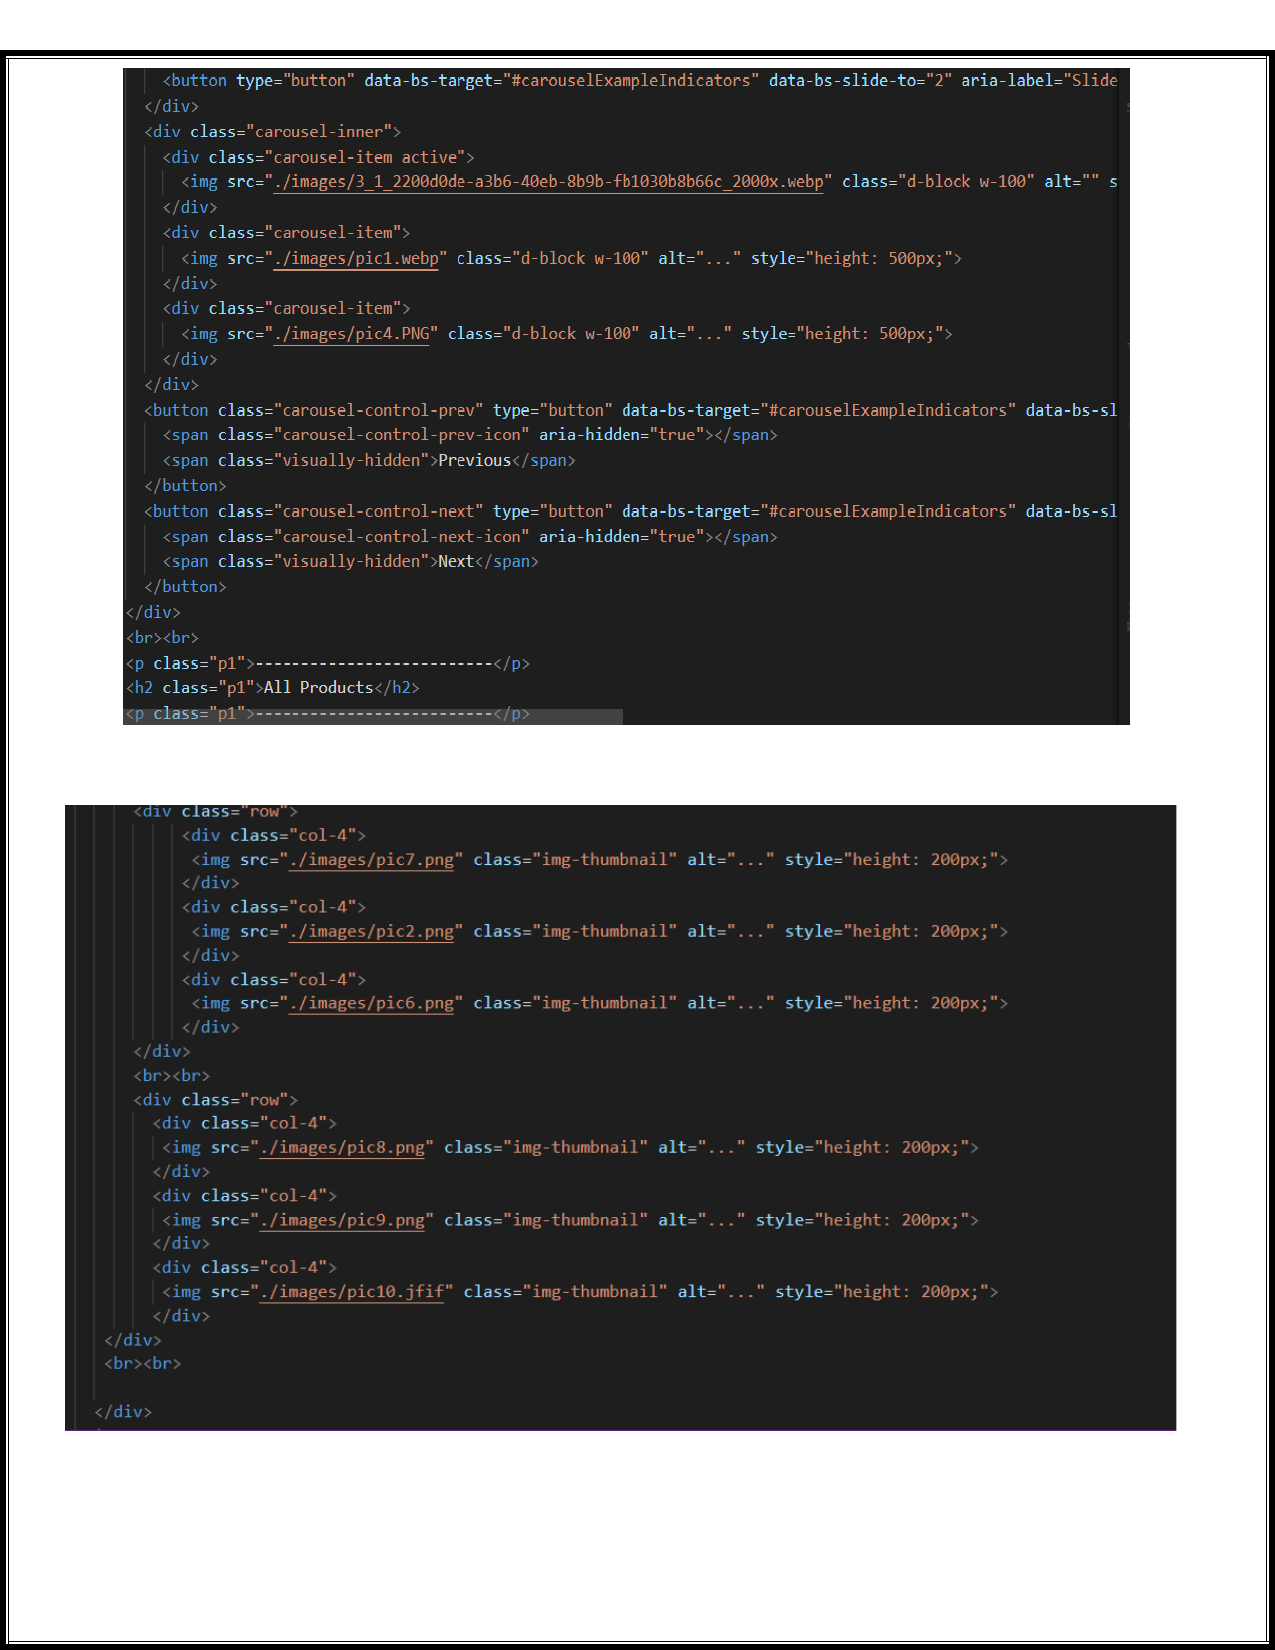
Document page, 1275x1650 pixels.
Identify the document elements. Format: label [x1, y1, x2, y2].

picture [65, 805, 1177, 1431]
picture [123, 68, 1130, 725]
